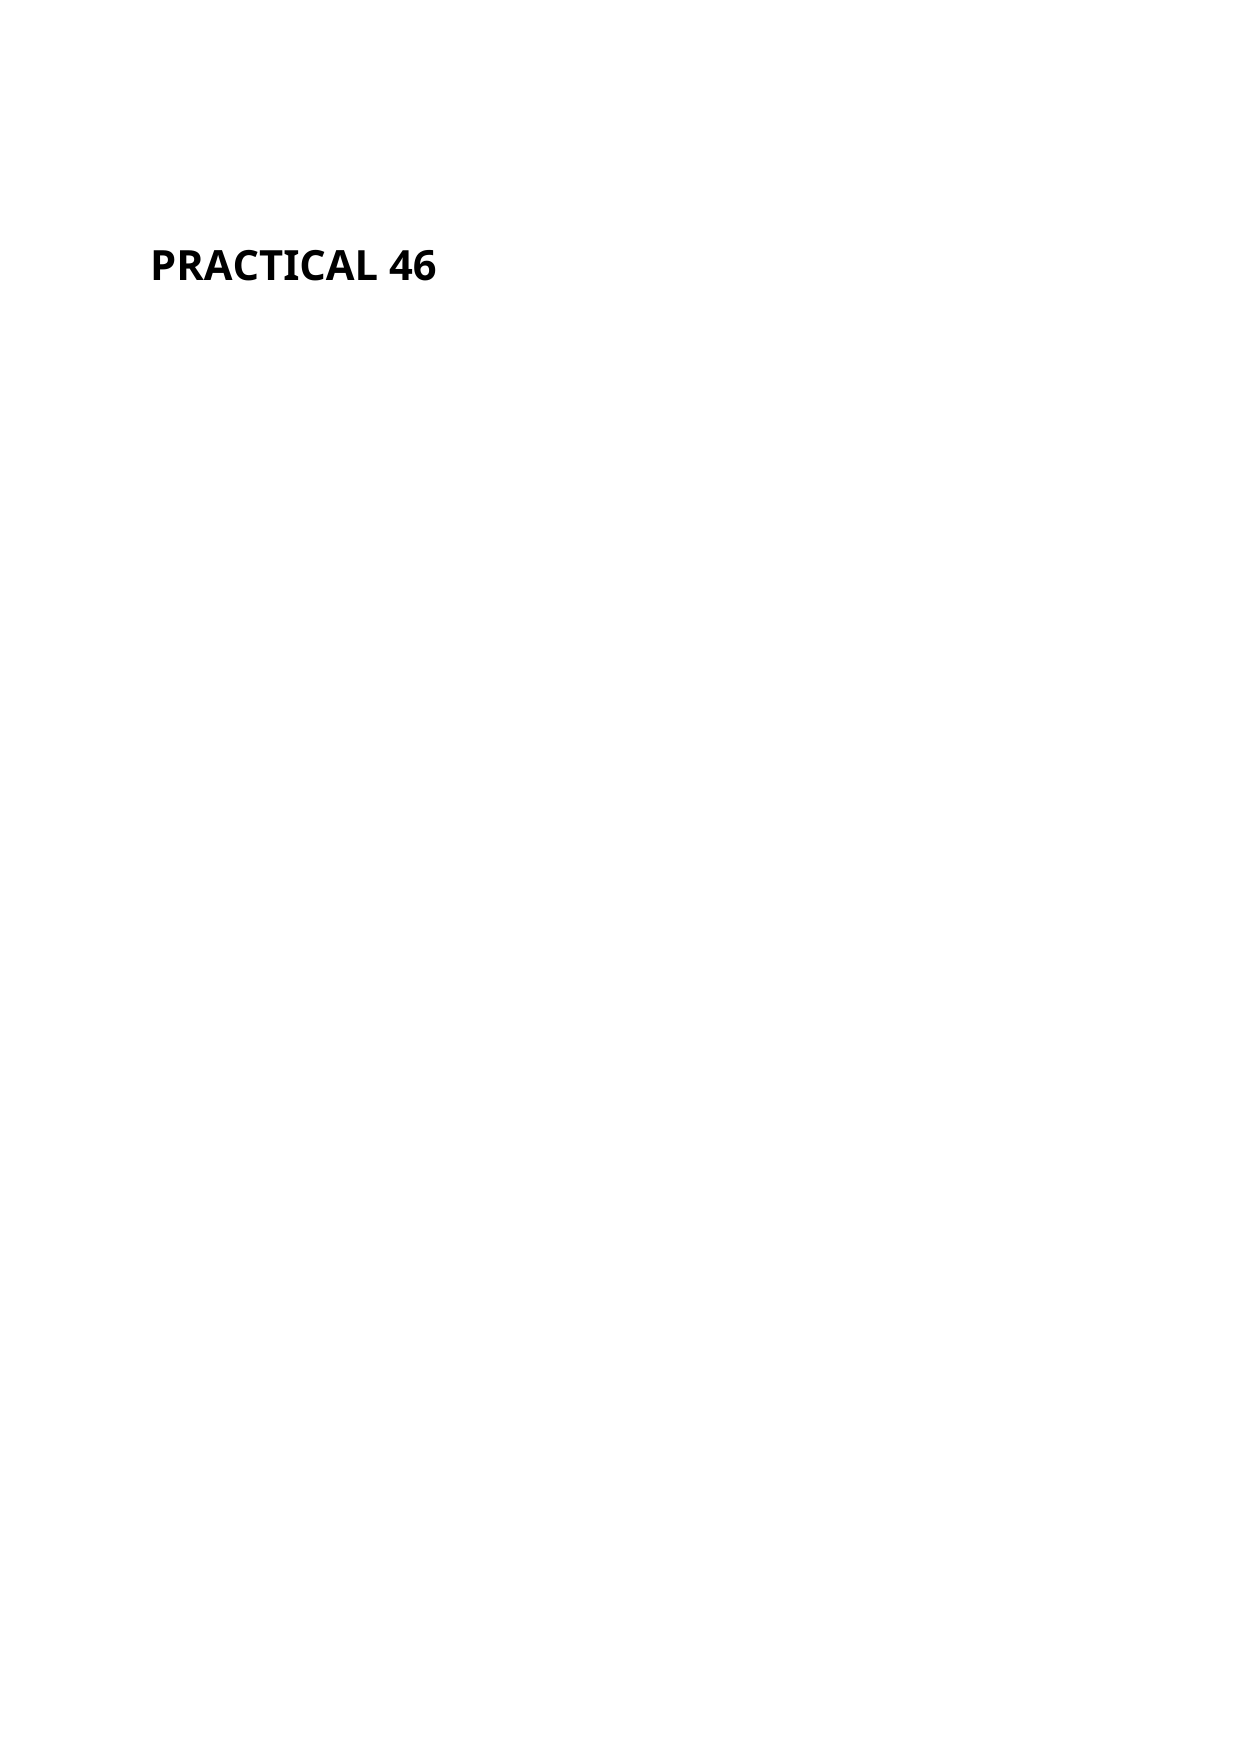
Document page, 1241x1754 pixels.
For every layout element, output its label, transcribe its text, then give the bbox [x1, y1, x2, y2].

text PRACTICAL 46 [150, 236, 1090, 293]
